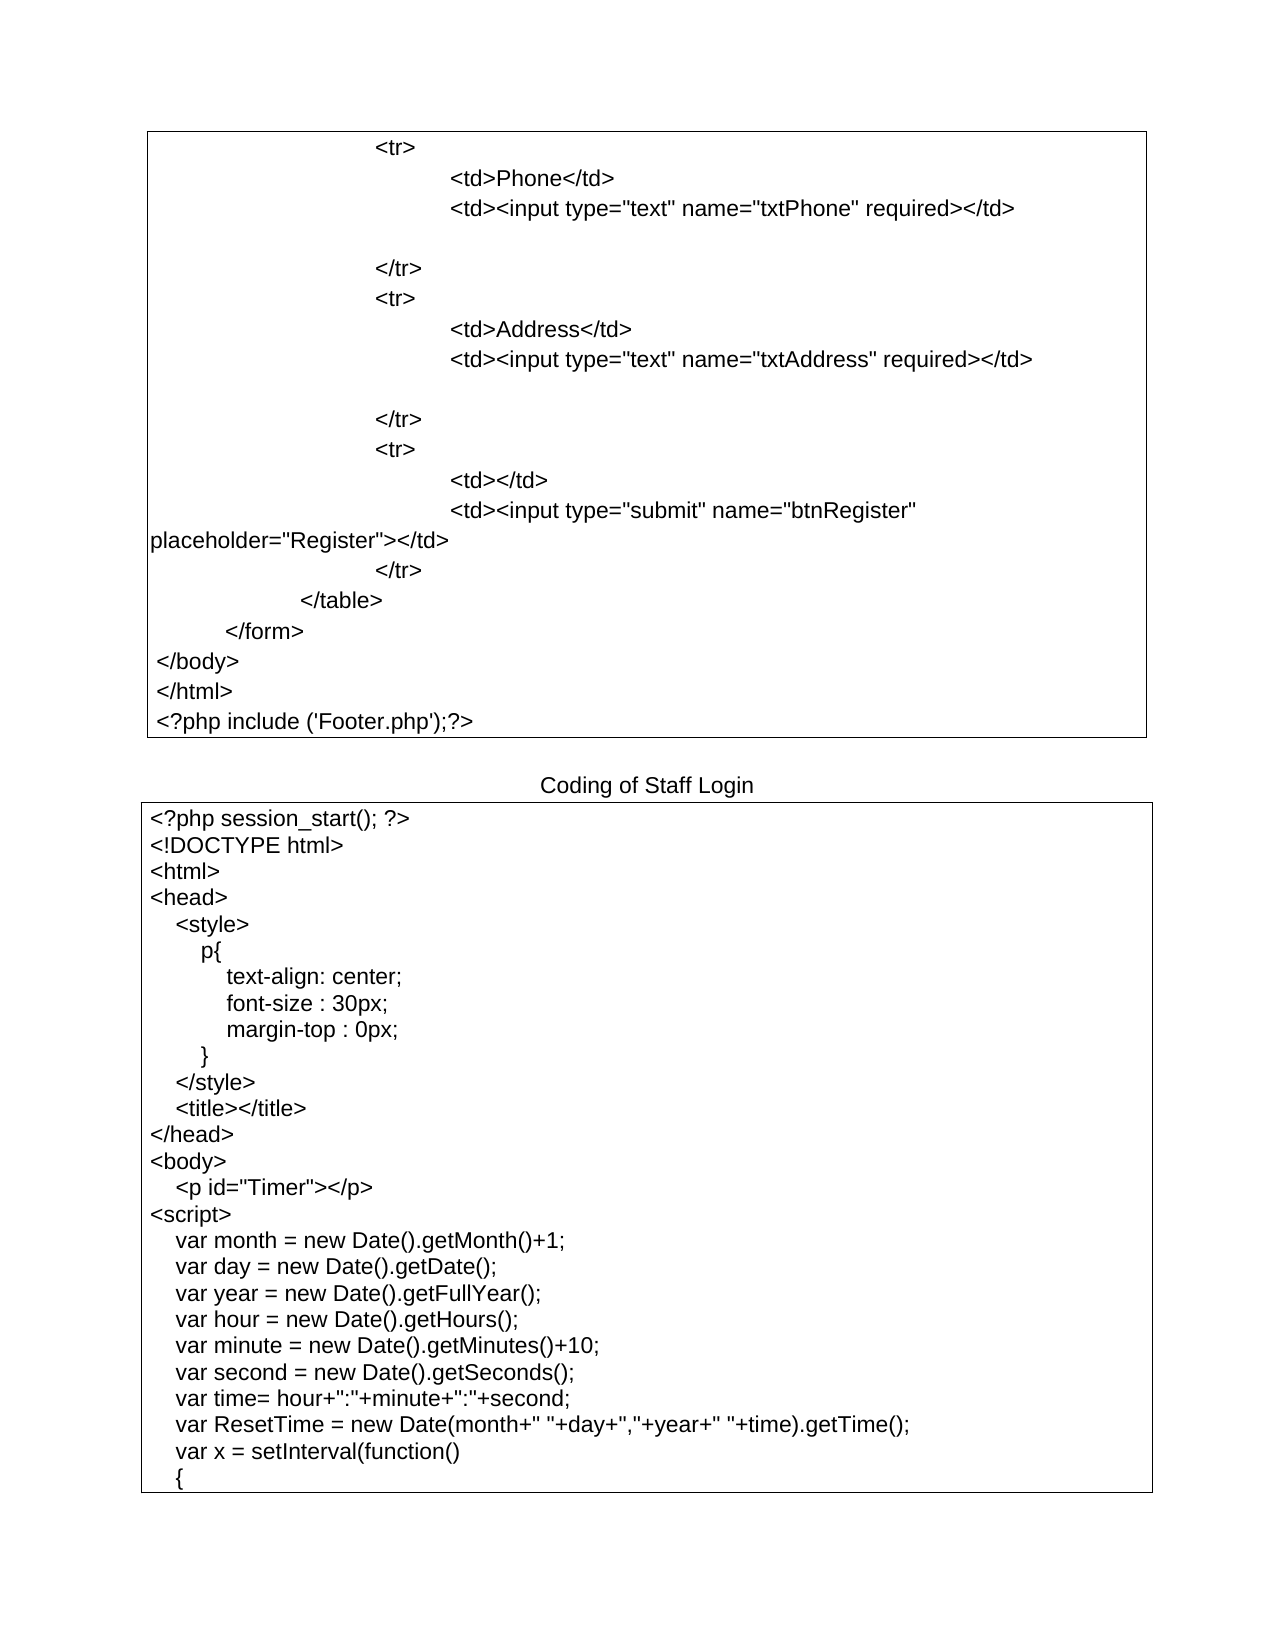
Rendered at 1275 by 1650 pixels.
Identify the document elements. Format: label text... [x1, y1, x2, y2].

text </table> [148, 584, 1146, 614]
text font-size : 30px; [150, 990, 1144, 1016]
text { [142, 1461, 1152, 1492]
text <script> [150, 1201, 1144, 1227]
text margin-top : 0px; [150, 1016, 1144, 1042]
text <td>Phone</td> [148, 161, 1146, 191]
text var ResetTime = new Date(month+" "+day+","+year+" "+time).getTime(); [150, 1411, 1144, 1438]
text <?php include ('Footer.php');?> [148, 705, 1146, 737]
text <style> [150, 911, 1144, 937]
text <td><input type="submit" name="btnRegister" placeholder="Register"></td> [148, 494, 1146, 553]
text <head> [150, 884, 1144, 911]
text </tr> [148, 554, 1146, 584]
text </style> [150, 1069, 1144, 1095]
text var minute = new Date().getMinutes()+10; [150, 1332, 1144, 1359]
text <td></td> [148, 463, 1146, 493]
text </head> [150, 1121, 1144, 1148]
text var second = new Date().getSeconds(); [150, 1359, 1144, 1385]
text <tr> [148, 132, 1146, 161]
text </tr> [148, 252, 1146, 282]
text <body> [150, 1148, 1144, 1174]
text <?php session_start(); ?> [142, 803, 1152, 832]
text </form> [148, 614, 1146, 644]
text <title></title> [150, 1095, 1144, 1121]
text var day = new Date().getDate(); [150, 1253, 1144, 1279]
text var x = setInterval(function() [150, 1438, 1144, 1461]
text <td><input type="text" name="txtPhone" required></td> [148, 192, 1146, 251]
text var year = new Date().getFullYear(); [150, 1279, 1144, 1306]
text </html> [148, 675, 1146, 704]
text p{ [150, 937, 1144, 963]
text </tr> [148, 403, 1146, 433]
text } [150, 1042, 1144, 1069]
text <td><input type="text" name="txtAddress" required></td> [148, 343, 1146, 402]
text </body> [148, 645, 1146, 674]
text <!DOCTYPE html> [150, 832, 1144, 858]
text Coding of Staff Login [150, 772, 1144, 798]
text <tr> [148, 282, 1146, 312]
text <td>Address</td> [148, 312, 1146, 342]
text var time= hour+":"+minute+":"+second; [150, 1385, 1144, 1411]
text text-align: center; [150, 963, 1144, 990]
text <tr> [148, 433, 1146, 463]
text <html> [150, 858, 1144, 884]
text var hour = new Date().getHours(); [150, 1306, 1144, 1332]
text var month = new Date().getMonth()+1; [150, 1227, 1144, 1253]
text <p id="Timer"></p> [150, 1174, 1144, 1201]
